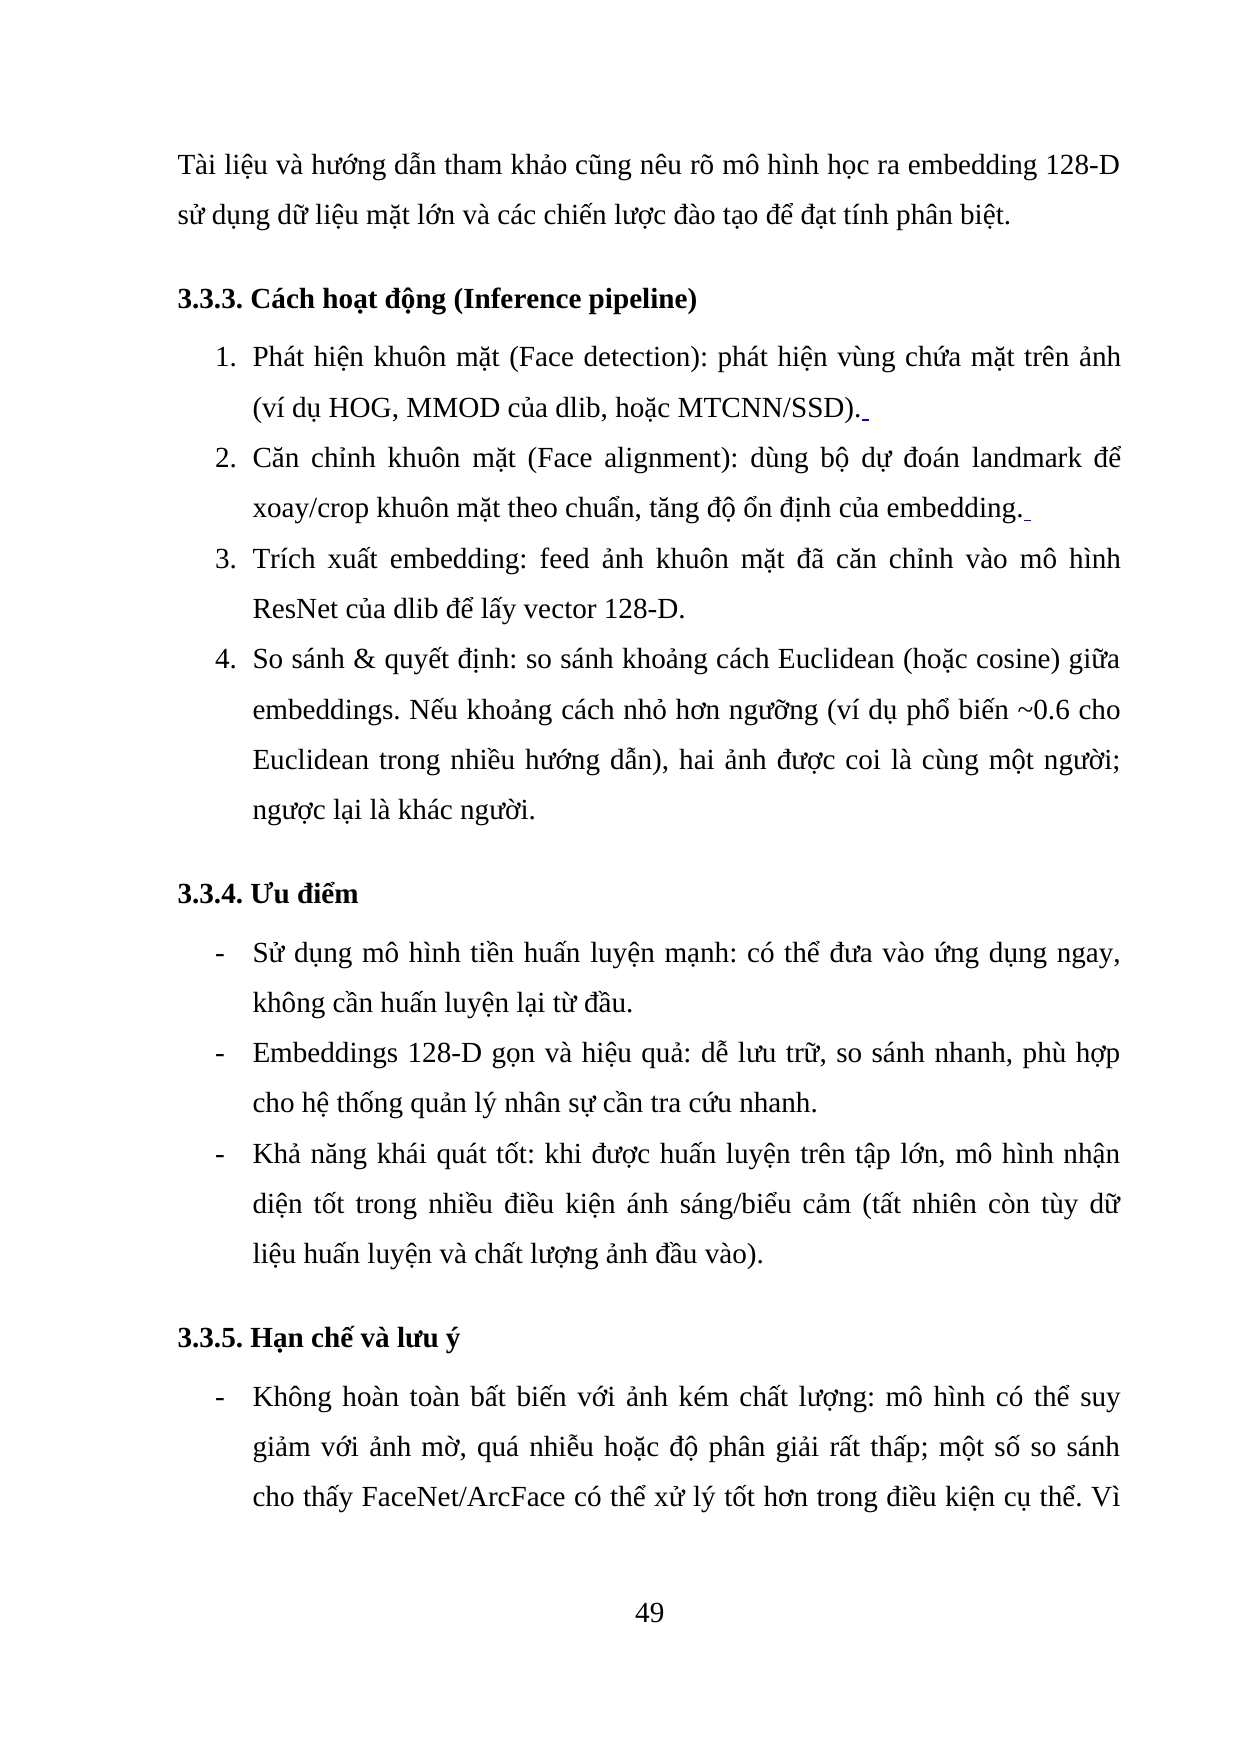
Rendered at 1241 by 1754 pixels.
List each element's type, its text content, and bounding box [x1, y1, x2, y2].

list Trích xuất embedding: feed ảnh khuôn mặt đã căn chỉnh vào mô hình ResNet của dlib để lấy vector 128-D. [215, 541, 1122, 625]
list So sánh & quyết định: so sánh khoảng cách Euclidean (hoặc cosine) giữa embeddings. Nếu khoảng cách nhỏ hơn ngưỡng (ví dụ phổ biến ~0.6 cho Euclidean trong nhiều hướng dẫn), hai ảnh được coi là cùng một người; ngược lại là khác người. [215, 641, 1122, 826]
subtitle 3.3.4. Ưu điểm [177, 876, 1122, 909]
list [215, 1379, 1122, 1513]
list Sử dụng mô hình tiền huấn luyện mạnh: có thể đưa vào ứng dụng ngay, không cần huấn luyện lại từ đầu. [215, 935, 1122, 1018]
list Embeddings 128-D gọn và hiệu quả: dễ lưu trữ, so sánh nhanh, phù hợp cho hệ thống quản lý nhân sự cần tra cứu nhanh. [215, 1035, 1122, 1119]
list Khả năng khái quát tốt: khi được huấn luyện trên tập lớn, mô hình nhận diện tốt trong nhiều điều kiện ánh sáng/biểu cảm (tất nhiên còn tùy dữ liệu huấn luyện và chất lượng ảnh đầu vào). [215, 1136, 1122, 1270]
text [177, 147, 1122, 231]
list Phát hiện khuôn mặt (Face detection): phát hiện vùng chứa mặt trên ảnh (ví dụ HOG, MMOD của dlib, hoặc MTCNN/SSD). [215, 339, 1122, 423]
list Căn chỉnh khuôn mặt (Face alignment): dùng bộ dự đoán landmark để xoay/crop khuôn mặt theo chuẩn, tăng độ ổn định của embedding. [215, 440, 1122, 524]
subtitle 3.3.3. Cách hoạt động (Inference pipeline) [177, 281, 1122, 314]
subtitle 3.3.5. Hạn chế và lưu ý [177, 1320, 1122, 1354]
